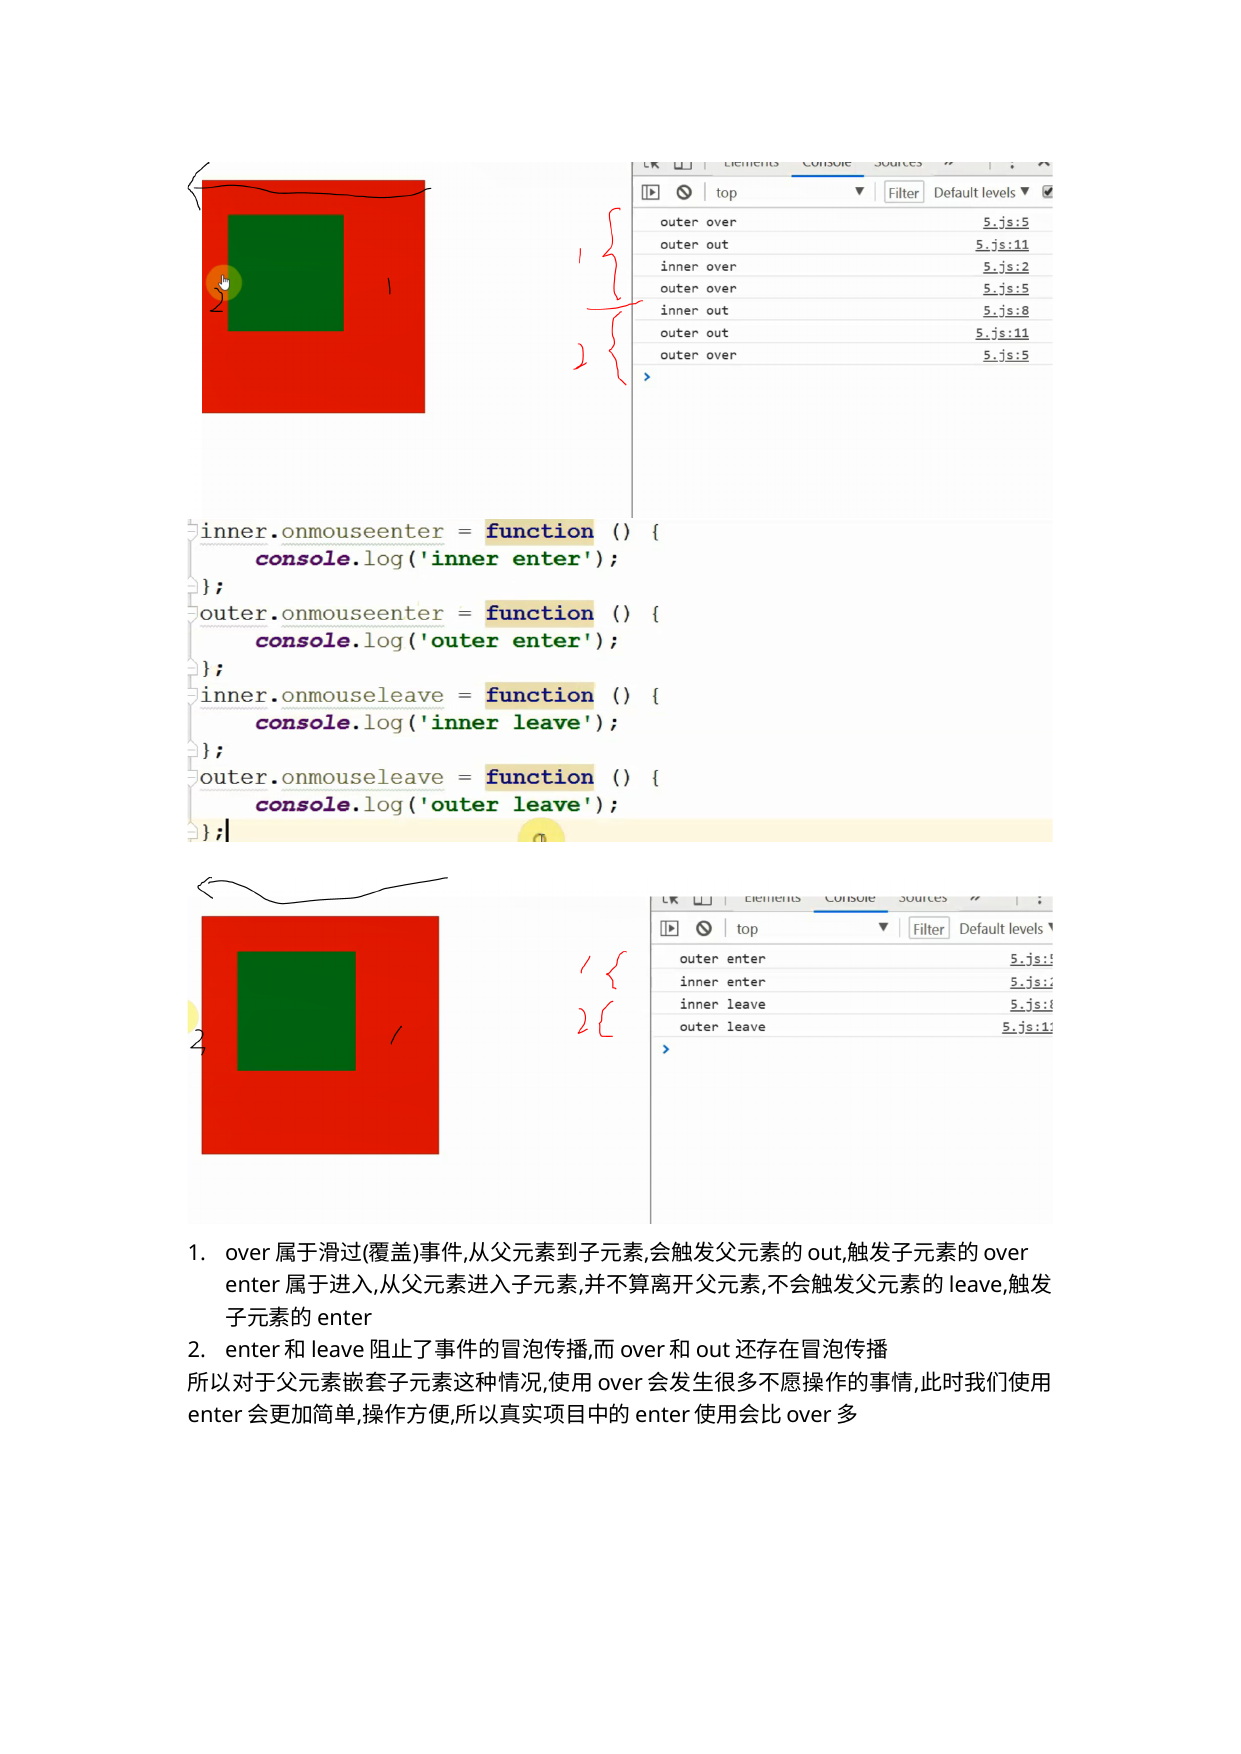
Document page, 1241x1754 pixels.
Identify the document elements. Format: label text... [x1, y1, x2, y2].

list enter属于进入,从父元素进入子元素,并不算离开父元素,不会触发父元素的leave,触发子元素的enter [225, 1267, 1053, 1332]
picture [187, 877, 1053, 1224]
picture [187, 162, 1053, 518]
list over属于滑过(覆盖)事件,从父元素到子元素,会触发父元素的out,触发子元素的over [187, 1234, 1053, 1267]
text 所以对于父元素嵌套子元素这种情况,使用over会发生很多不愿操作的事情,此时我们使用enter会更加简单,操作方便,所以真实项目中的enter使用会比over多 [187, 1364, 1053, 1429]
list enter和leave阻止了事件的冒泡传播,而over和out还存在冒泡传播 [187, 1332, 1053, 1364]
picture [187, 519, 1053, 842]
